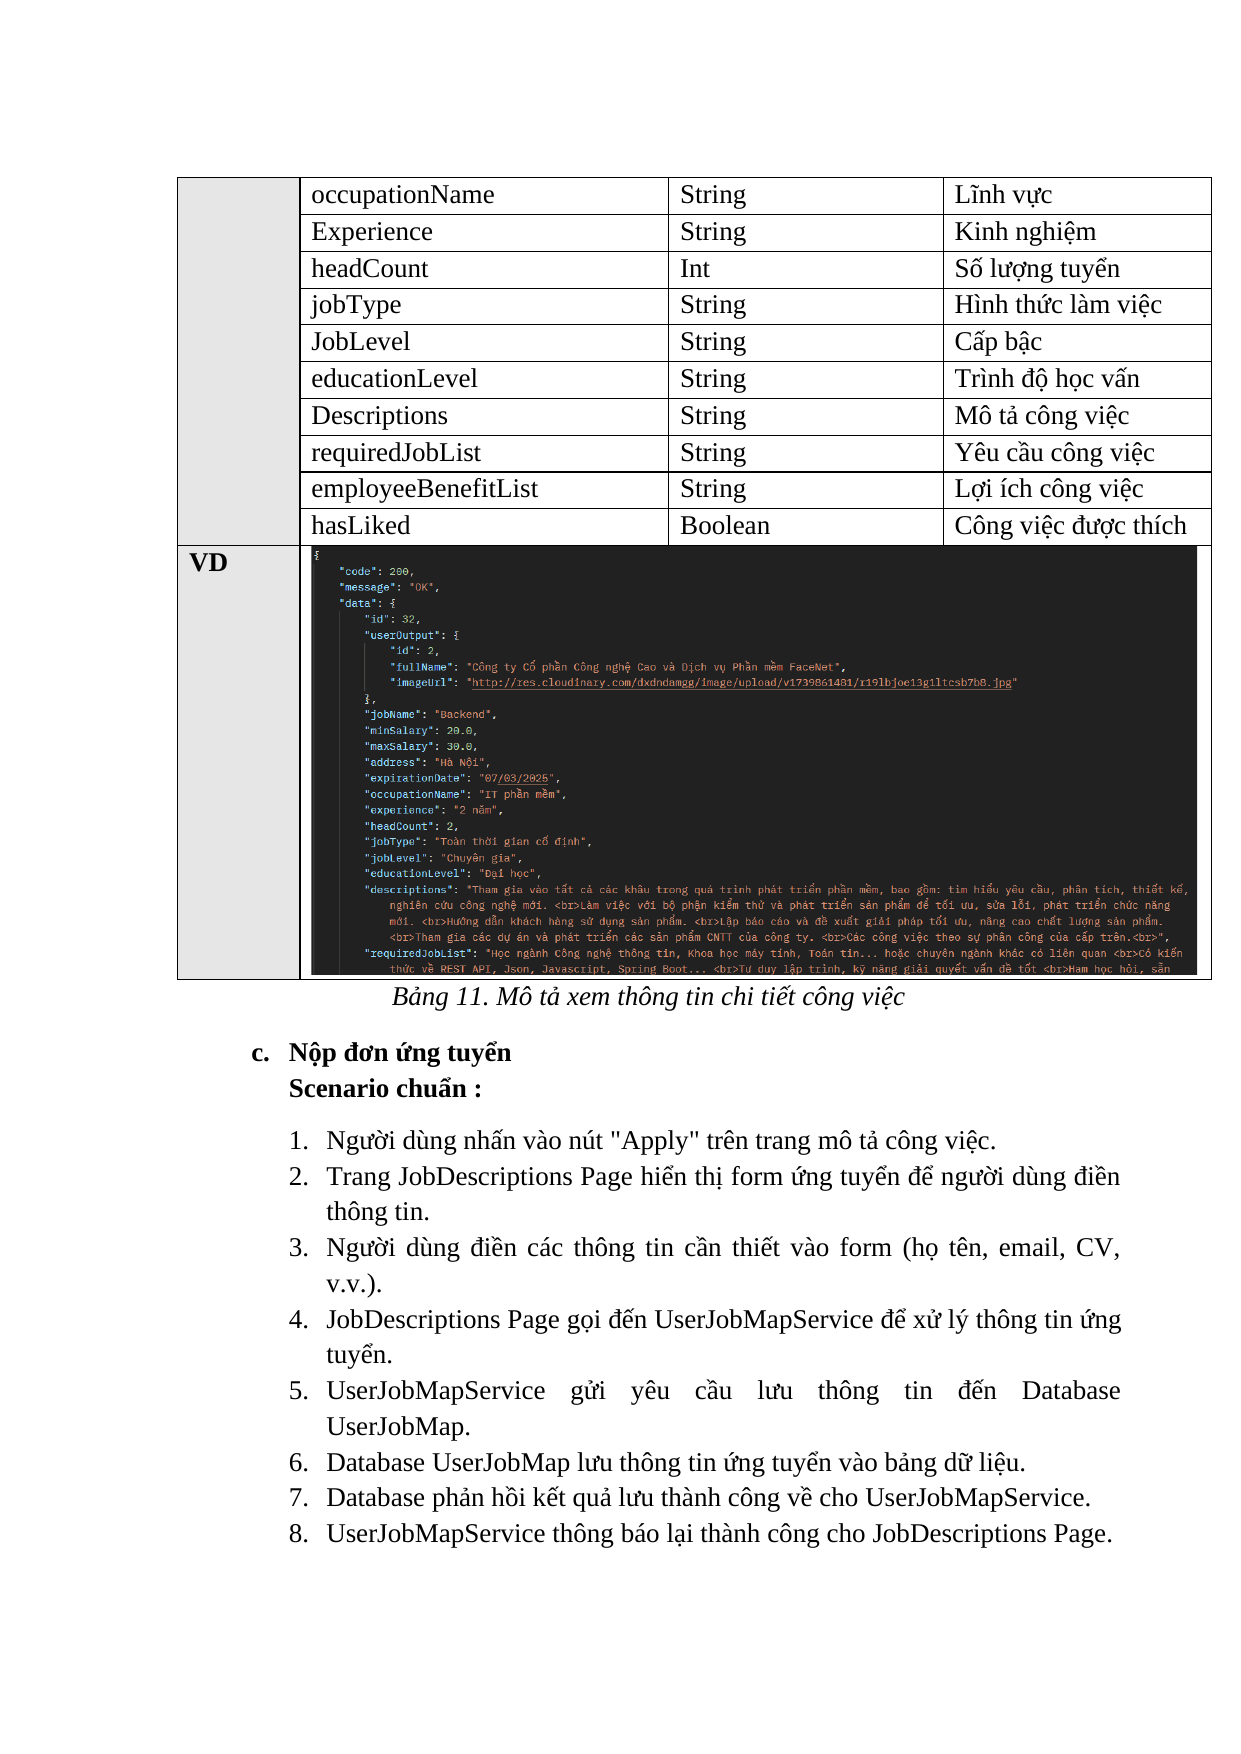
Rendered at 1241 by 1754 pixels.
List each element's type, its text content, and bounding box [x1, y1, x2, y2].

list Người dùng điền các thông tin cần thiết vào form (họ tên, email, CV, v.v.). [288, 1231, 1122, 1298]
list Trang JobDescriptions Page hiển thị form ứng tuyển để người dùng điền thông tin. [288, 1160, 1122, 1227]
table_cell Trình độ học vấn [944, 362, 1211, 398]
table_cell String [669, 362, 943, 398]
list Database UserJobMap lưu thông tin ứng tuyển vào bảng dữ liệu. [288, 1446, 1122, 1477]
list JobDescriptions Page gọi đến UserJobMapService để xử lý thông tin ứng tuyển. [288, 1303, 1122, 1369]
table_cell jobType [301, 289, 668, 324]
table_cell occupationName [301, 178, 668, 214]
table_cell VD [178, 546, 299, 979]
picture [311, 546, 1198, 975]
table_cell String [669, 289, 943, 324]
table_cell String [669, 325, 943, 361]
table_cell headCount [301, 252, 668, 287]
text Bảng 11. Mô tả xem thông tin chi tiết công việc [177, 980, 1122, 1011]
table_cell Lĩnh vực [944, 178, 1211, 214]
table_cell Descriptions [301, 399, 668, 434]
text Scenario chuẩn : [213, 1072, 1122, 1103]
table_cell String [669, 399, 943, 434]
table_cell Boolean [669, 509, 943, 545]
table_cell Experience [301, 215, 668, 251]
table_cell JobLevel [301, 325, 668, 361]
list Database phản hồi kết quả lưu thành công về cho UserJobMapService. [288, 1481, 1122, 1512]
text Nộp đơn ứng tuyển [251, 1036, 1122, 1067]
table_cell educationLevel [301, 362, 668, 398]
table_cell [301, 546, 1211, 979]
table_cell String [669, 178, 943, 214]
table_cell Cấp bậc [944, 325, 1211, 361]
table_cell requiredJobList [301, 436, 668, 471]
table_cell String [669, 215, 943, 251]
table_cell Yêu cầu công việc [944, 436, 1211, 471]
table_cell Mô tả công việc [944, 399, 1211, 434]
table_cell String [669, 473, 943, 508]
table_cell Lợi ích công việc [944, 473, 1211, 508]
table_cell Kinh nghiệm [944, 215, 1211, 251]
table_cell String [669, 436, 943, 471]
table_cell Số lượng tuyển [944, 252, 1211, 287]
table_cell employeeBenefitList [301, 473, 668, 508]
list UserJobMapService thông báo lại thành công cho JobDescriptions Page. [288, 1517, 1122, 1548]
table_cell Hình thức làm việc [944, 289, 1211, 324]
list Người dùng nhấn vào nút "Apply" trên trang mô tả công việc. [288, 1124, 1122, 1155]
table_cell hasLiked [301, 509, 668, 545]
list UserJobMapService gửi yêu cầu lưu thông tin đến Database UserJobMap. [288, 1374, 1122, 1441]
table_cell Công việc được thích [944, 509, 1211, 545]
table_cell Int [669, 252, 943, 287]
